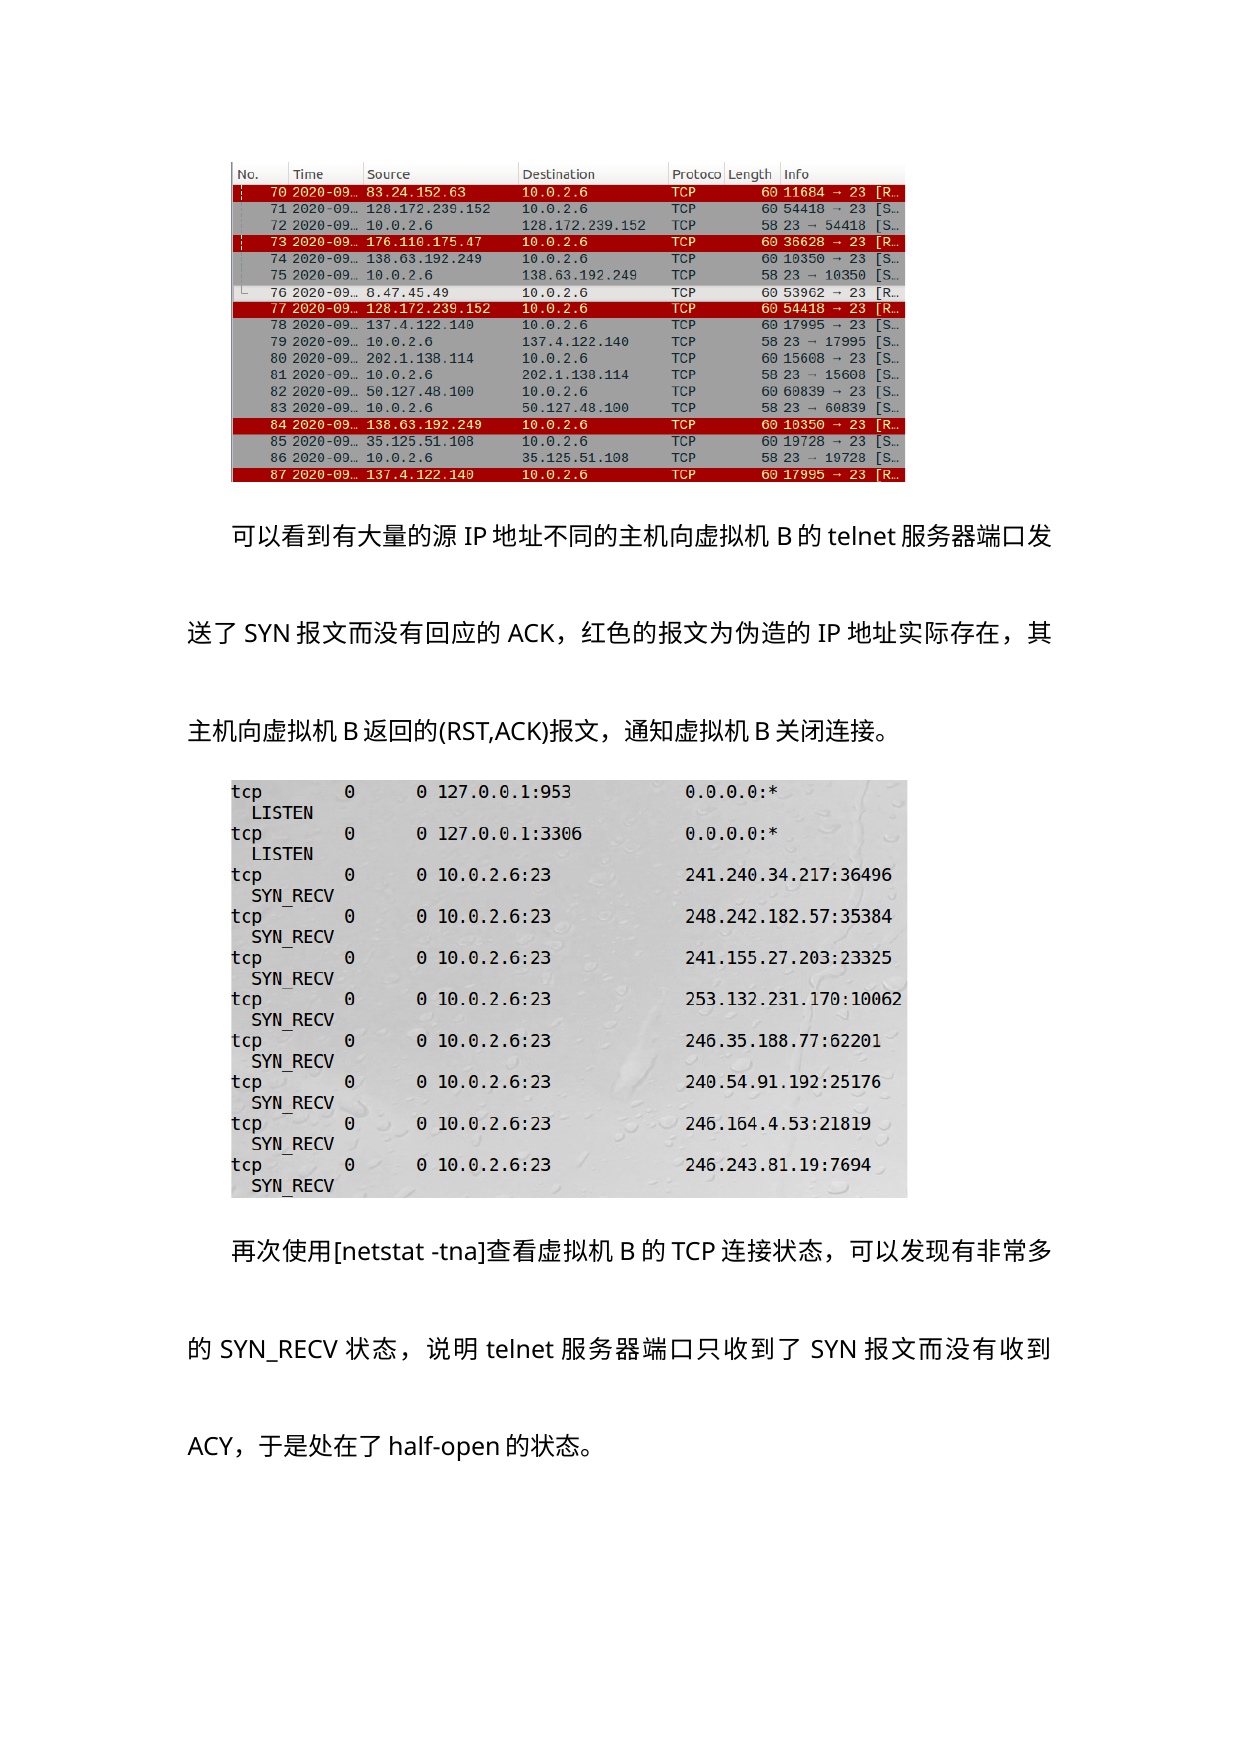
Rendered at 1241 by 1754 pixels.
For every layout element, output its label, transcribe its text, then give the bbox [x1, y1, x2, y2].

picture [231, 780, 908, 1198]
picture [231, 162, 906, 482]
list 可以看到有大量的源IP地址不同的主机向虚拟机B的telnet服务器端口发送了SYN报文而没有回应的ACK，红色的报文为伪造的IP地址实际存在，其主机向虚拟机B返回的(RST,ACK)报文，通知虚拟机B关闭连接。 [187, 502, 1053, 762]
list 再次使用[netstat -tna]查看虚拟机B的TCP连接状态，可以发现有非常多的SYN_RECV状态，说明telnet服务器端口只收到了SYN报文而没有收到ACY，于是处在了half-open的状态。 [187, 1217, 1053, 1477]
